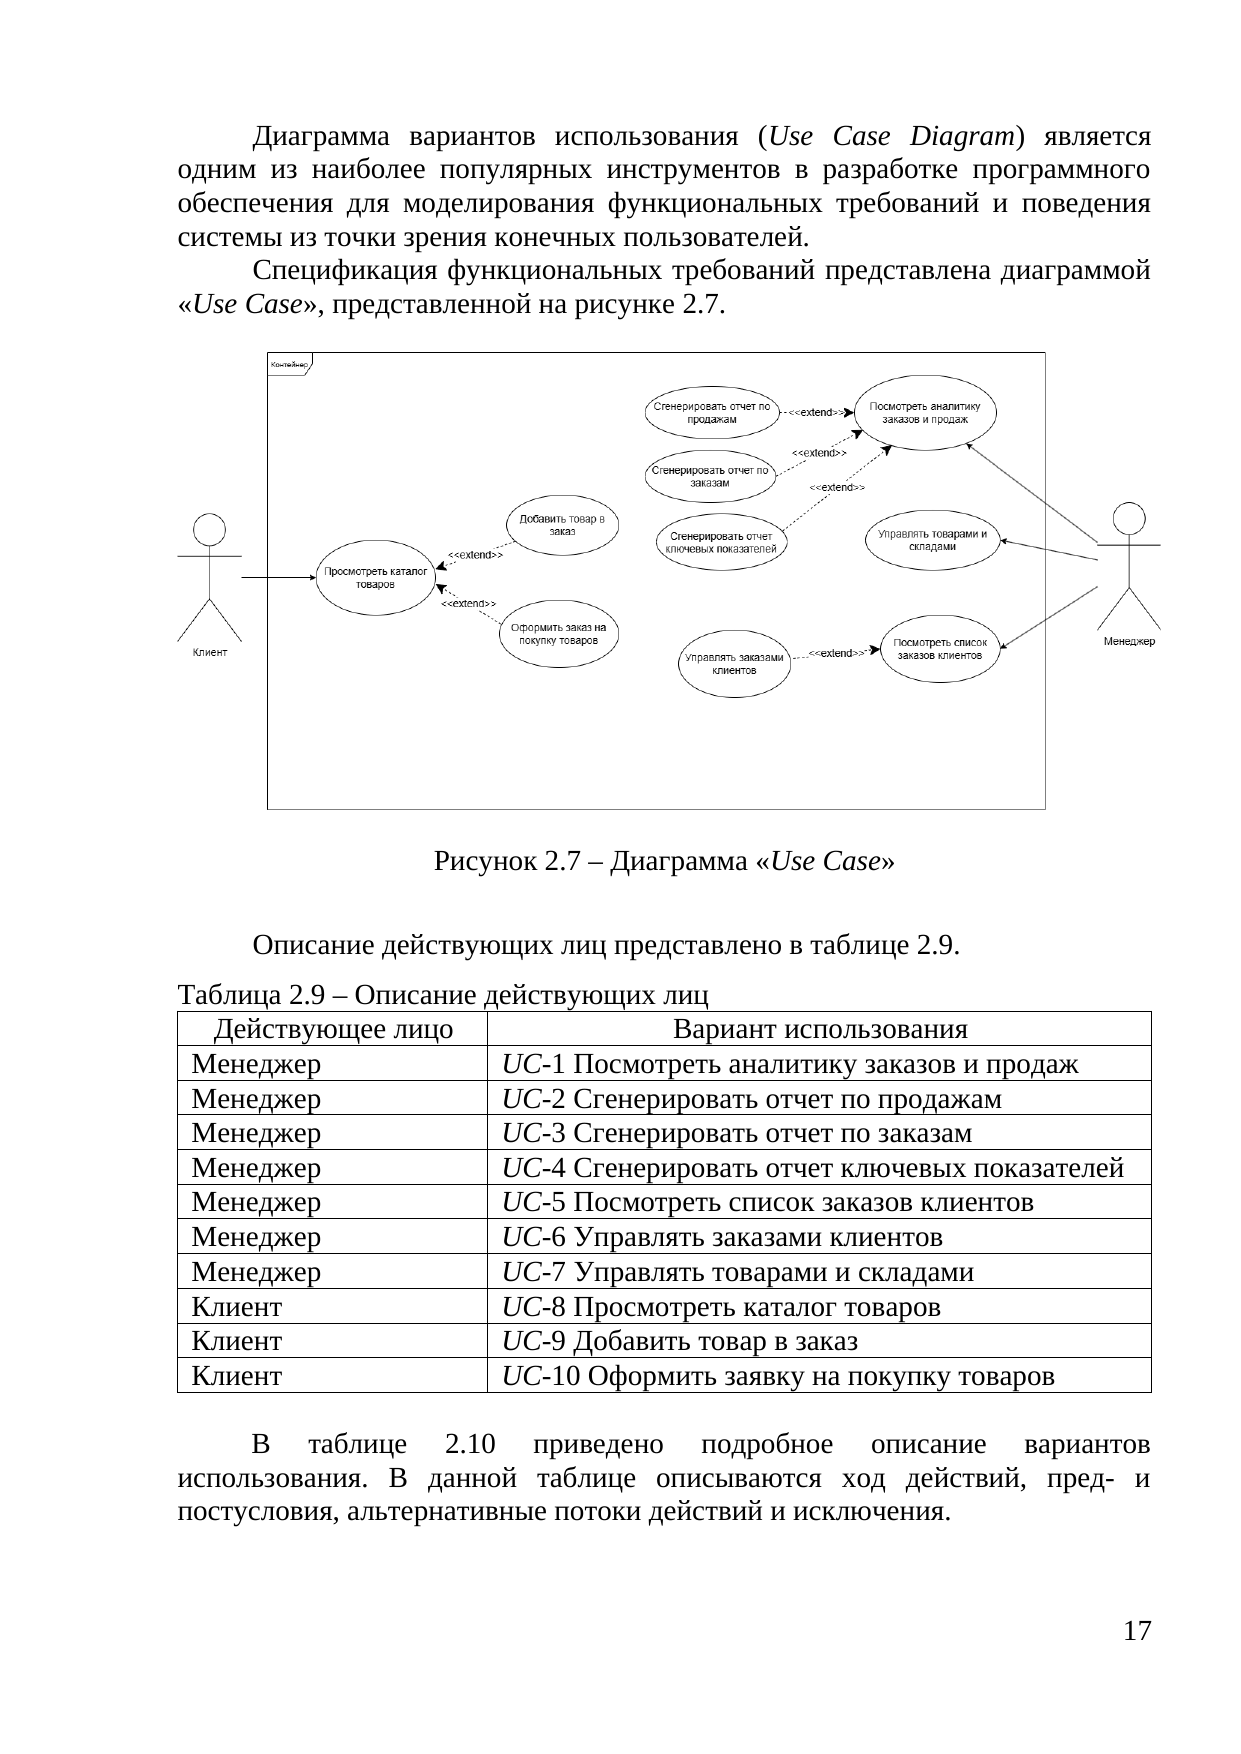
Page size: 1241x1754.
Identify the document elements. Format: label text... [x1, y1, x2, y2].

table_cell Менеджер [178, 1254, 487, 1288]
table_header Действующее лицо [178, 1012, 487, 1045]
text Рисунок 2.7 – Диаграмма «Use Case» [177, 843, 1152, 877]
table_cell Менеджер [178, 1150, 487, 1183]
table_cell UC-9 Добавить товар в заказ [488, 1324, 1151, 1357]
table_cell Менеджер [178, 1185, 487, 1218]
text В таблице 2.10 приведено подробное описание вариантов использования. В данной таблице описываются ход действий, пред- и постусловия, альтернативные потоки действий и исключения. [177, 1426, 1152, 1527]
table_cell UC-8 Просмотреть каталог товаров [488, 1289, 1151, 1322]
table_cell Клиент [178, 1289, 487, 1322]
text Диаграмма вариантов использования (Use Case Diagram) является одним из наиболее популярных инструментов в разработке программного обеспечения для моделирования функциональных требований и поведения системы из точки зрения конечных пользователей. [177, 118, 1152, 252]
text Описание действующих лиц представлено в таблице 2.9. [177, 927, 1152, 960]
table_cell Клиент [178, 1324, 487, 1357]
picture [177, 352, 1161, 810]
table_cell UC-3 Сгенерировать отчет по заказам [488, 1115, 1151, 1149]
table_cell Менеджер [178, 1081, 487, 1114]
table_cell Менеджер [178, 1115, 487, 1149]
table_cell UC-5 Посмотреть список заказов клиентов [488, 1185, 1151, 1218]
table_cell UC-1 Посмотреть аналитику заказов и продаж [488, 1046, 1151, 1080]
table_cell Клиент [178, 1358, 487, 1392]
table_header Вариант использования [488, 1012, 1151, 1045]
table_cell UC-7 Управлять товарами и складами [488, 1254, 1151, 1288]
table_cell UC-10 Оформить заявку на покупку товаров [488, 1358, 1151, 1392]
text Спецификация функциональных требований представлена диаграммой «Use Case», представленной на рисунке 2.7. [177, 252, 1152, 319]
table_cell Менеджер [178, 1046, 487, 1080]
table_cell Менеджер [178, 1219, 487, 1253]
text Таблица 2.9 – Описание действующих лиц [177, 977, 1152, 1011]
table_cell UC-6 Управлять заказами клиентов [488, 1219, 1151, 1253]
table_cell UC-4 Сгенерировать отчет ключевых показателей [488, 1150, 1151, 1183]
table_cell UC-2 Сгенерировать отчет по продажам [488, 1081, 1151, 1114]
